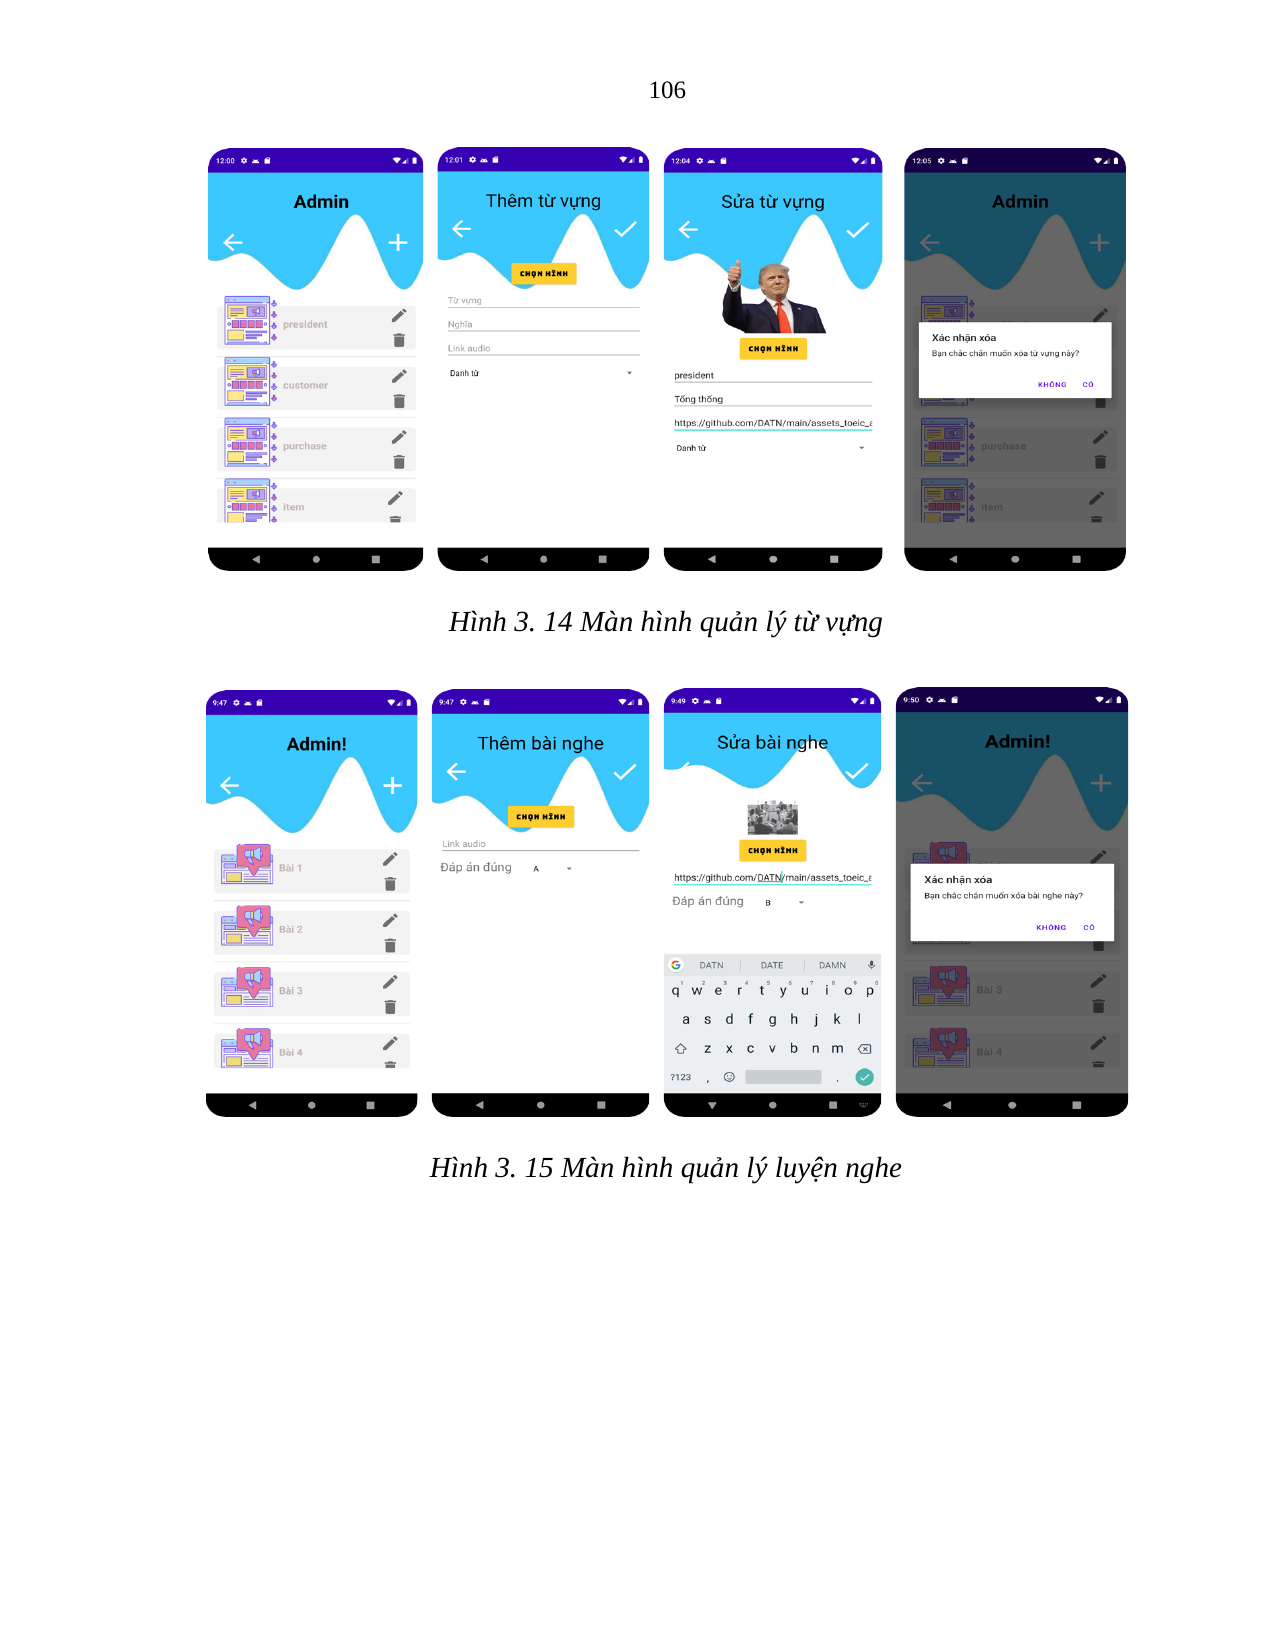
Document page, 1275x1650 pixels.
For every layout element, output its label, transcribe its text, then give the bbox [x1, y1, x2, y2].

picture [904, 148, 1126, 571]
picture [895, 687, 1129, 1117]
picture [208, 148, 424, 571]
picture [431, 689, 650, 1117]
text Hình 3. 15 Màn hình quản lý luyện nghe [177, 1150, 1157, 1183]
picture [206, 690, 418, 1117]
picture [437, 147, 650, 571]
picture [663, 148, 883, 571]
picture [663, 688, 882, 1117]
text Hình 3. 14 Màn hình quản lý từ vựng [177, 604, 1157, 638]
